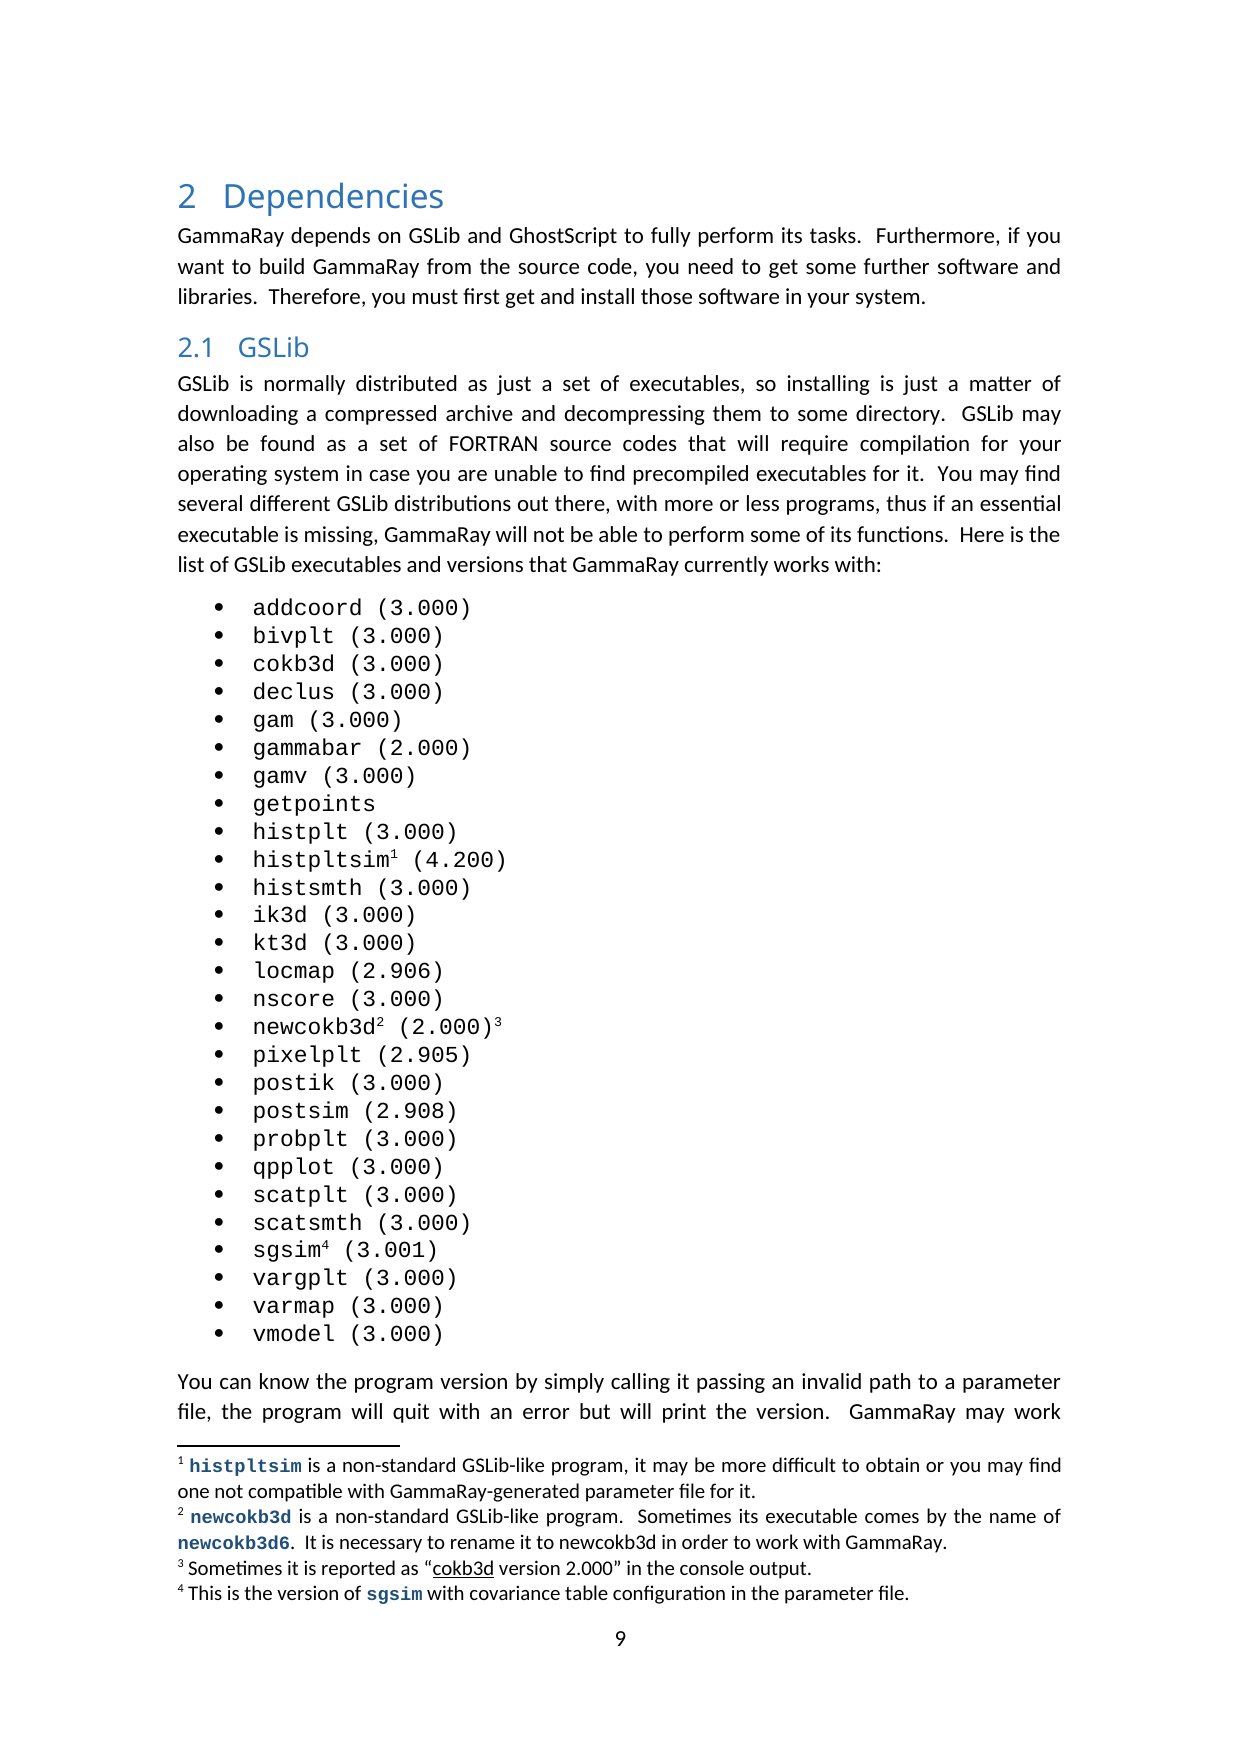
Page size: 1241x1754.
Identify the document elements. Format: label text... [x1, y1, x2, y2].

list ik3d (3.000) [215, 904, 1063, 930]
list vargplt (3.000) [215, 1267, 1063, 1293]
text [177, 1367, 1063, 1425]
list declus (3.000) [215, 681, 1063, 706]
text GammaRay depends on GSLib and GhostScript to fully perform its tasks. Furthermore, if you want to build GammaRay from the source code, you need to get some further software and libraries. Therefore, you must first get and install those software in your system. [177, 222, 1063, 310]
list cokb3d (3.000) [215, 653, 1063, 678]
list pixelplt (2.905) [215, 1043, 1063, 1069]
list histplt (3.000) [215, 820, 1063, 846]
list locmap (2.906) [215, 960, 1063, 986]
list postik (3.000) [215, 1071, 1063, 1097]
list qpplot (3.000) [215, 1155, 1063, 1181]
list bivplt (3.000) [215, 625, 1063, 651]
list sgsim (3.001) [215, 1239, 1063, 1265]
subtitle Dependencies [177, 173, 1063, 218]
list addcoord (3.000) [215, 597, 1063, 623]
list histsmth (3.000) [215, 876, 1063, 902]
list gamv (3.000) [215, 764, 1063, 790]
list nscore (3.000) [215, 988, 1063, 1013]
list scatsmth (3.000) [215, 1211, 1063, 1237]
list postsim (2.908) [215, 1099, 1063, 1125]
list varmap (3.000) [215, 1295, 1063, 1321]
list getpoints [215, 792, 1063, 818]
list kt3d (3.000) [215, 932, 1063, 958]
text GSLib is normally distributed as just a set of executables, so installing is just a matter of downloading a compressed archive and decompressing them to some directory. GSLib may also be found as a set of FORTRAN source codes that will require compilation for your operating system in case you are unable to find precompiled executables for it. You may find several different GSLib distributions out there, with more or less programs, thus if an essential executable is missing, GammaRay will not be able to perform some of its functions. Here is the list of GSLib executables and versions that GammaRay currently works with: [177, 369, 1063, 578]
list gam (3.000) [215, 708, 1063, 734]
list histpltsim (4.200) [215, 848, 1063, 874]
list newcokb3d (2.000) [215, 1016, 1063, 1041]
list probplt (3.000) [215, 1127, 1063, 1153]
list gammabar (2.000) [215, 736, 1063, 762]
list scatplt (3.000) [215, 1183, 1063, 1209]
list vmodel (3.000) [215, 1323, 1063, 1348]
subtitle GSLib [177, 329, 1063, 366]
